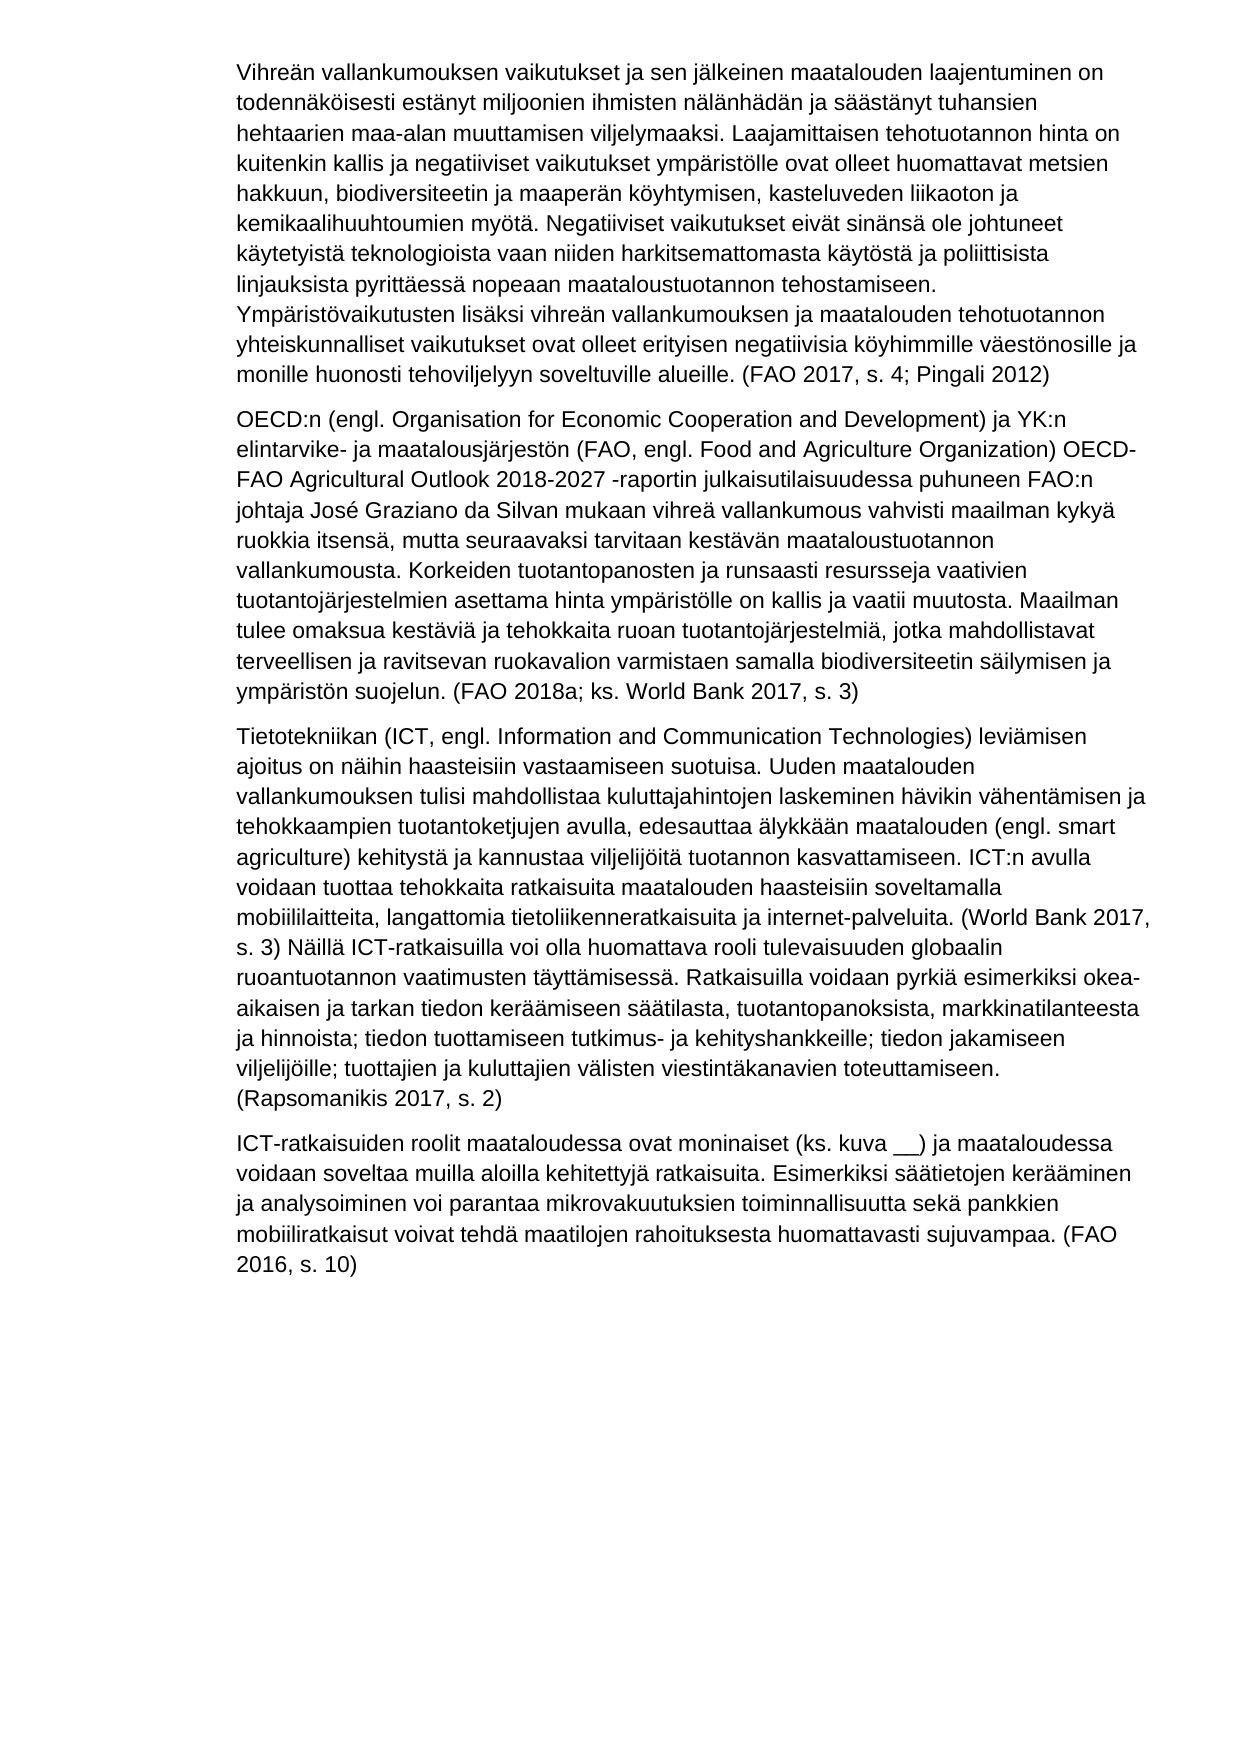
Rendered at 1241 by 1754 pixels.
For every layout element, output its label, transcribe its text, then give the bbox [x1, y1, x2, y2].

text Tietotekniikan (ICT, engl. Information and Communication Technologies) leviämisen ajoitus on näihin haasteisiin vastaamiseen suotuisa. Uuden maatalouden vallankumouksen tulisi mahdollistaa kuluttajahintojen laskeminen hävikin vähentämisen ja tehokkaampien tuotantoketjujen avulla, edesauttaa älykkään maatalouden (engl. smart agriculture) kehitystä ja kannustaa viljelijöitä tuotannon kasvattamiseen. ICT:n avulla voidaan tuottaa tehokkaita ratkaisuita maatalouden haasteisiin soveltamalla mobiililaitteita, langattomia tietoliikenneratkaisuita ja internet-palveluita. (World Bank 2017, s. 3) Näillä ICT-ratkaisuilla voi olla huomattava rooli tulevaisuuden globaalin ruoantuotannon vaatimusten täyttämisessä. Ratkaisuilla voidaan pyrkiä esimerkiksi okea-aikaisen ja tarkan tiedon keräämiseen säätilasta, tuotantopanoksista, markkinatilanteesta ja hinnoista; tiedon tuottamiseen tutkimus- ja kehityshankkeille; tiedon jakamiseen viljelijöille; tuottajien ja kuluttajien välisten viestintäkanavien toteuttamiseen. (Rapsomanikis 2017, s. 2) [236, 723, 1152, 1111]
text ICT-ratkaisuiden roolit maataloudessa ovat moninaiset (ks. kuva __) ja maataloudessa voidaan soveltaa muilla aloilla kehitettyjä ratkaisuita. Esimerkiksi säätietojen kerääminen ja analysoiminen voi parantaa mikrovakuutuksien toiminnallisuutta sekä pankkien mobiiliratkaisut voivat tehdä maatilojen rahoituksesta huomattavasti sujuvampaa. (FAO 2016, s. 10) [236, 1130, 1152, 1277]
text OECD:n (engl. Organisation for Economic Cooperation and Development) ja YK:n elintarvike- ja maatalousjärjestön (FAO, engl. Food and Agriculture Organization) OECD-FAO Agricultural Outlook 2018-2027 -raportin julkaisutilaisuudessa puhuneen FAO:n johtaja José Graziano da Silvan mukaan vihreä vallankumous vahvisti maailman kykyä ruokkia itsensä, mutta seuraavaksi tarvitaan kestävän maataloustuotannon vallankumousta. Korkeiden tuotantopanosten ja runsaasti resursseja vaativien tuotantojärjestelmien asettama hinta ympäristölle on kallis ja vaatii muutosta. Maailman tulee omaksua kestäviä ja tehokkaita ruoan tuotantojärjestelmiä, jotka mahdollistavat terveellisen ja ravitsevan ruokavalion varmistaen samalla biodiversiteetin säilymisen ja ympäristön suojelun. (FAO 2018a; ks. World Bank 2017, s. 3) [236, 406, 1152, 704]
text Vihreän vallankumouksen vaikutukset ja sen jälkeinen maatalouden laajentuminen on todennäköisesti estänyt miljoonien ihmisten nälänhädän ja säästänyt tuhansien hehtaarien maa-alan muuttamisen viljelymaaksi. Laajamittaisen tehotuotannon hinta on kuitenkin kallis ja negatiiviset vaikutukset ympäristölle ovat olleet huomattavat metsien hakkuun, biodiversiteetin ja maaperän köyhtymisen, kasteluveden liikaoton ja kemikaalihuuhtoumien myötä. Negatiiviset vaikutukset eivät sinänsä ole johtuneet käytetyistä teknologioista vaan niiden harkitsemattomasta käytöstä ja poliittisista linjauksista pyrittäessä nopeaan maataloustuotannon tehostamiseen. Ympäristövaikutusten lisäksi vihreän vallankumouksen ja maatalouden tehotuotannon yhteiskunnalliset vaikutukset ovat olleet erityisen negatiivisia köyhimmille väestönosille ja monille huonosti tehoviljelyyn soveltuville alueille. (FAO 2017, s. 4; Pingali 2012) [236, 59, 1152, 387]
